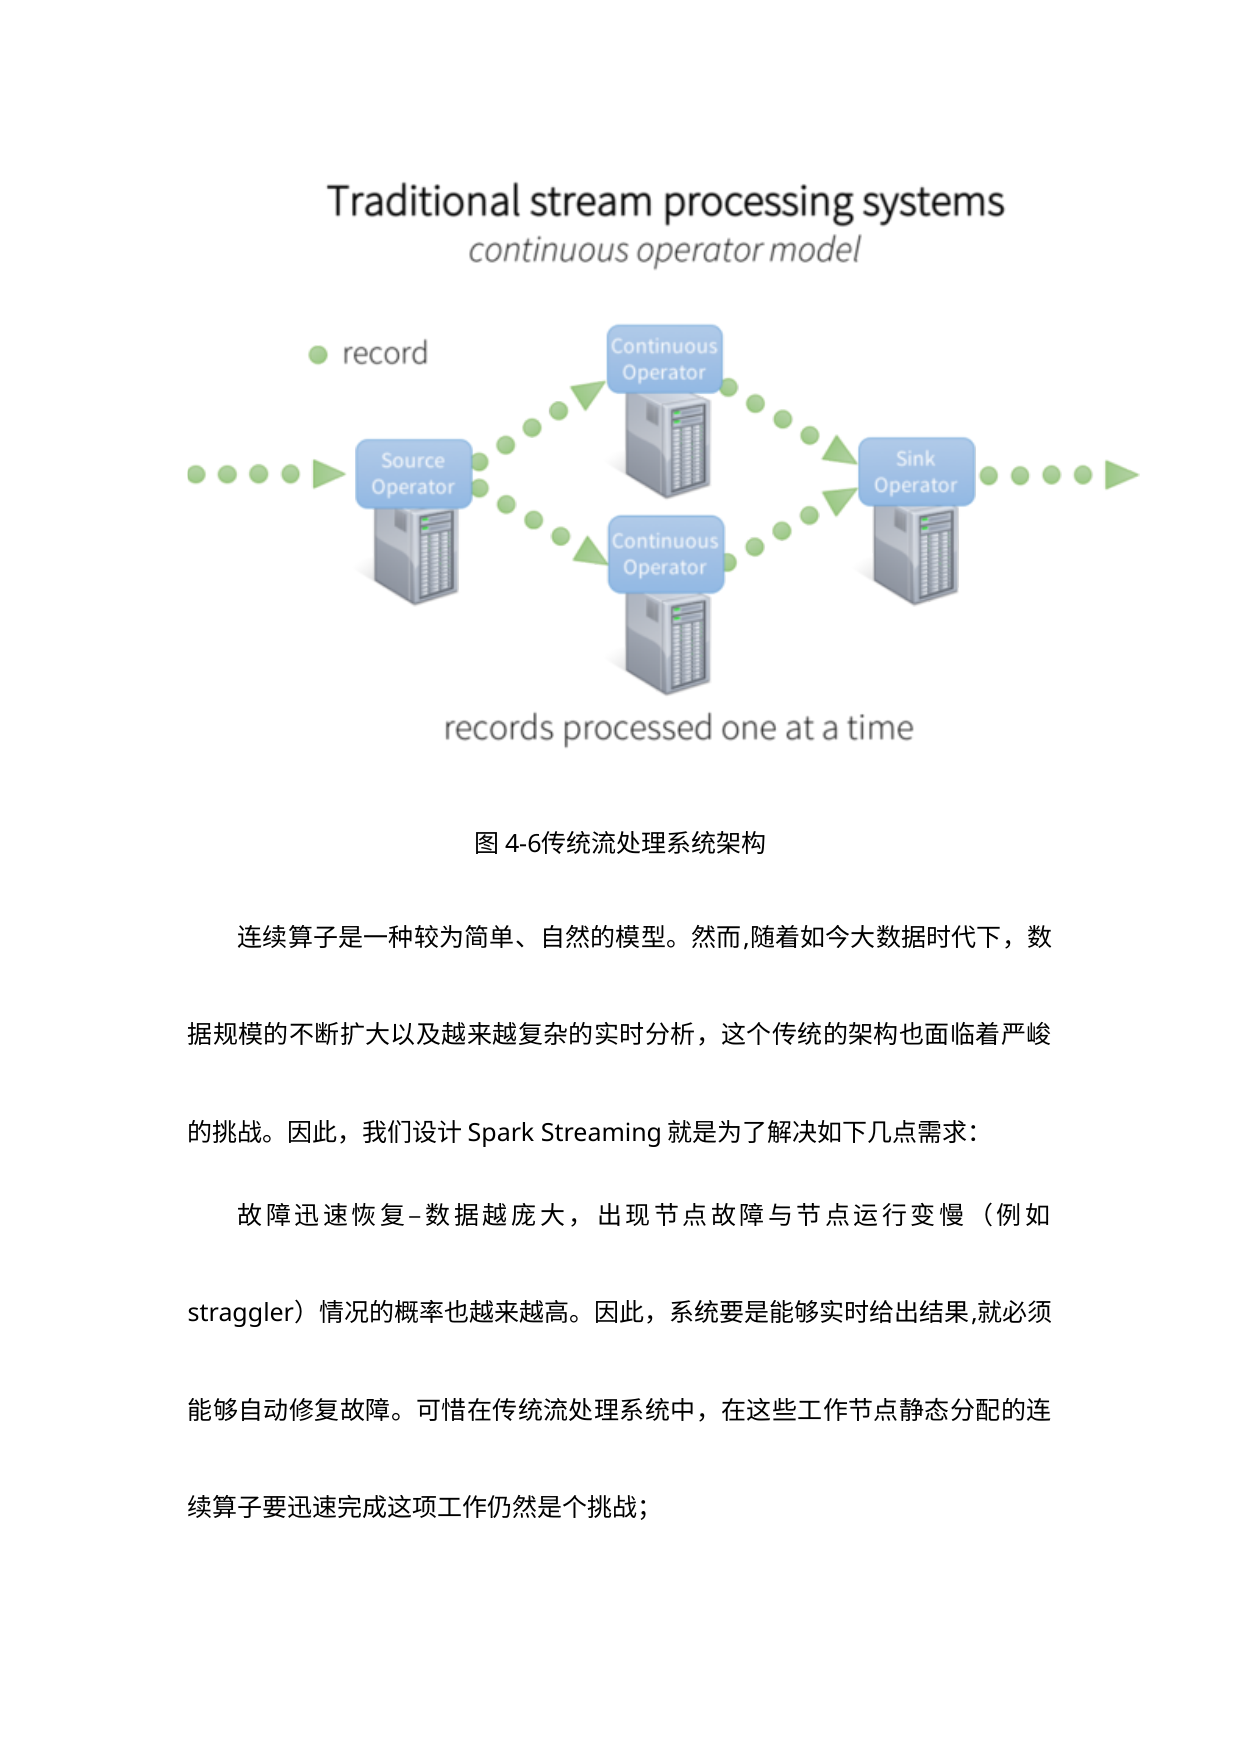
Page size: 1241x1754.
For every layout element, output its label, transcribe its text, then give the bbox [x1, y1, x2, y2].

text 连续算子是一种较为简单、自然的模型。然而,随着如今大数据时代下，数据规模的不断扩大以及越来越复杂的实时分析，这个传统的架构也面临着严峻的挑战。因此，我们设计Spark Streaming就是为了解决如下几点需求： [187, 903, 1053, 1163]
picture [187, 162, 1140, 771]
text 故障迅速恢复–数据越庞大，出现节点故障与节点运行变慢（例如straggler）情况的概率也越来越高。因此，系统要是能够实时给出结果,就必须能够自动修复故障。可惜在传统流处理系统中，在这些工作节点静态分配的连续算子要迅速完成这项工作仍然是个挑战； [187, 1181, 1053, 1538]
